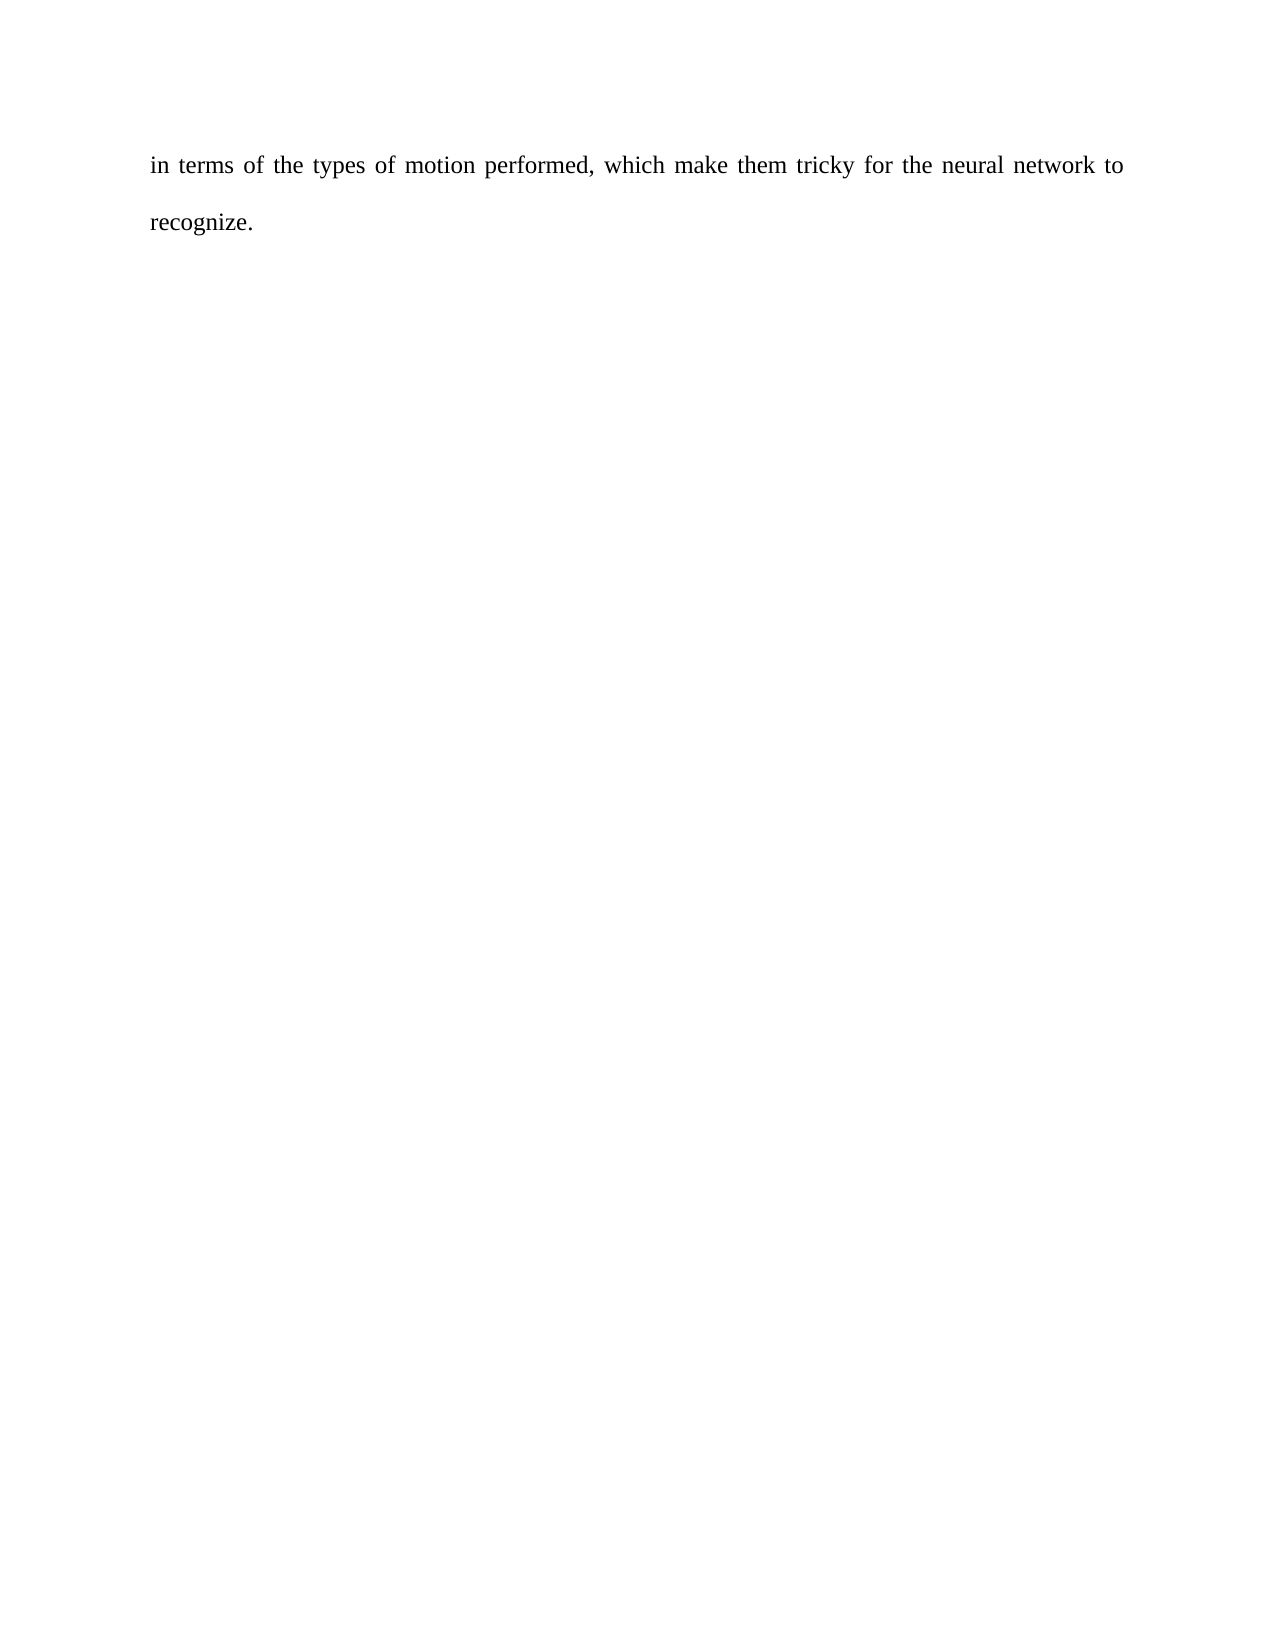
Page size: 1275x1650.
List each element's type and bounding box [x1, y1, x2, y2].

text [150, 150, 1125, 236]
